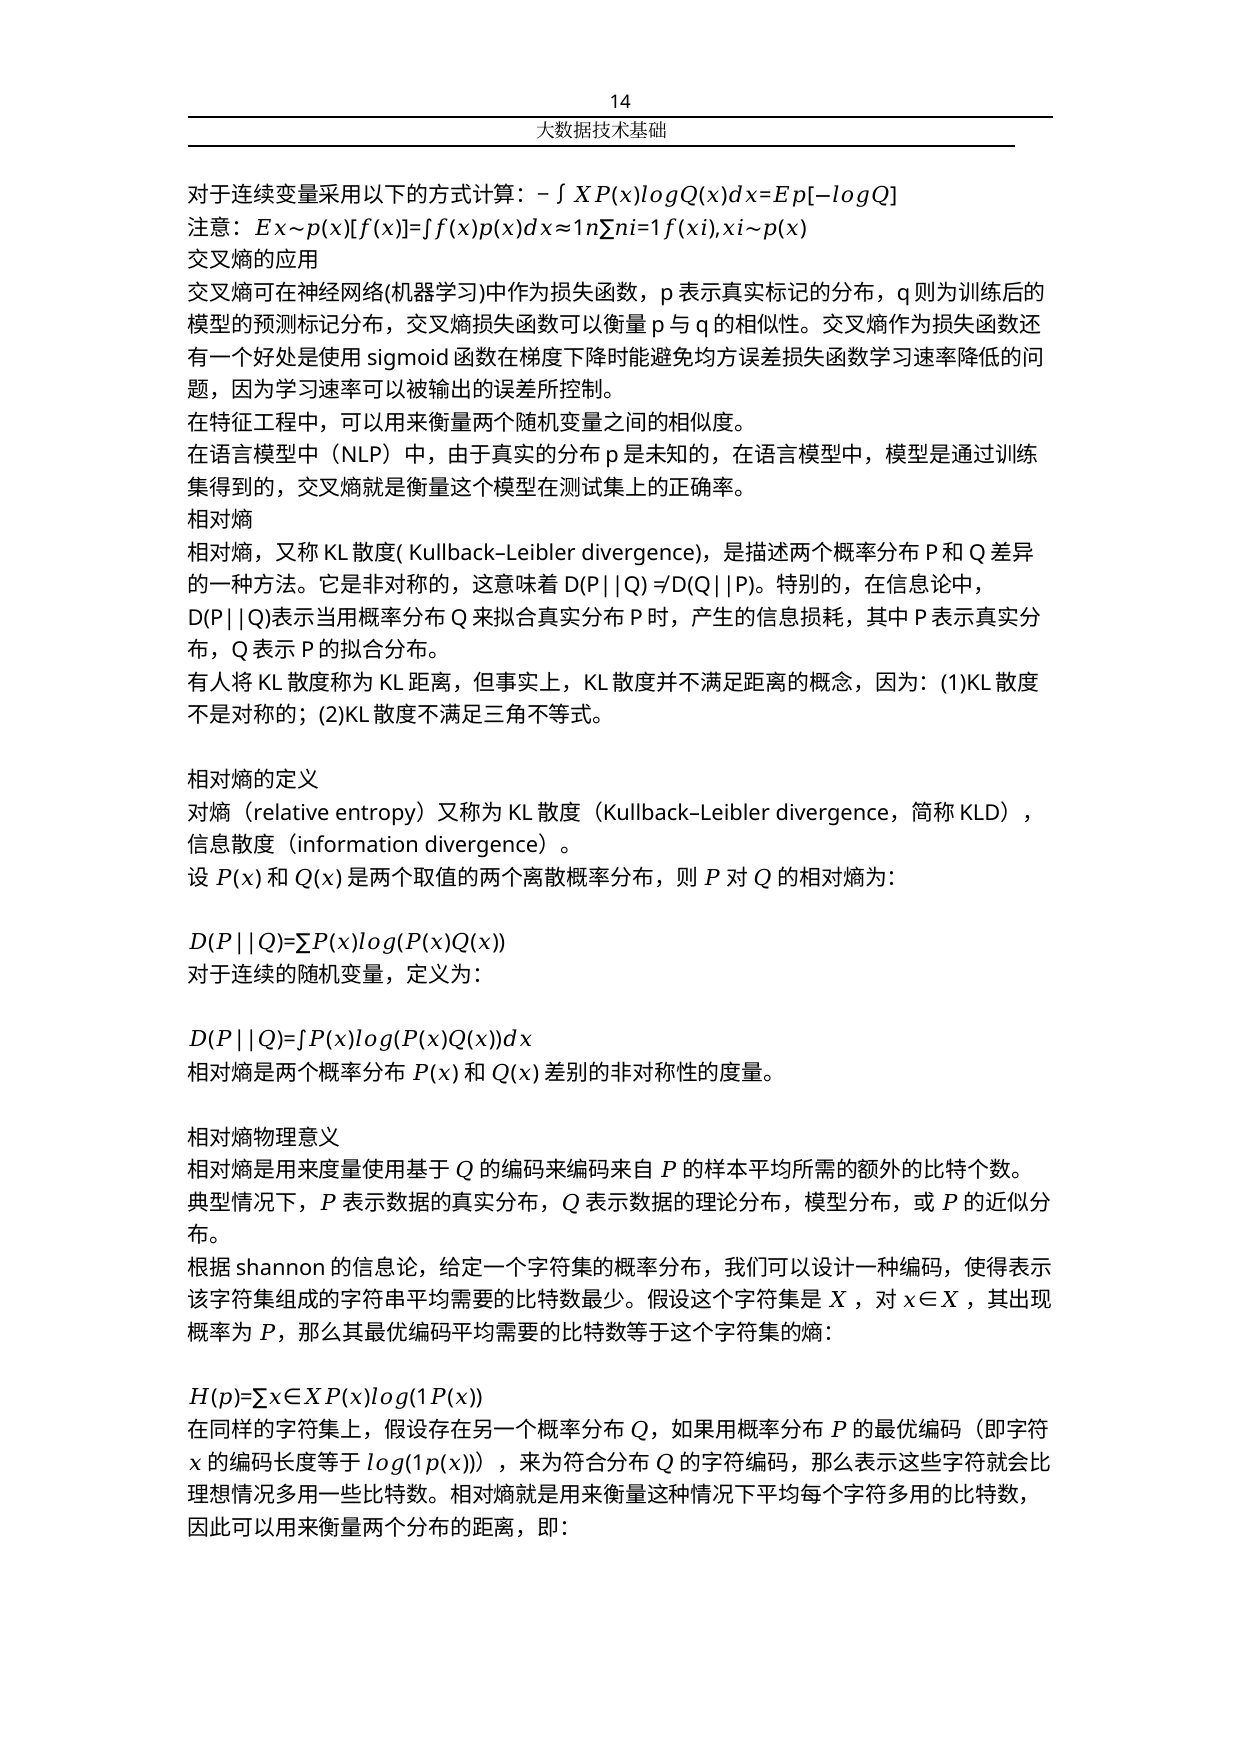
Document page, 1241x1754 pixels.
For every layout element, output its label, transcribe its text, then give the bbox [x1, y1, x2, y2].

text 交叉熵可在神经网络(机器学习)中作为损失函数，p表示真实标记的分布，q则为训练后的模型的预测标记分布，交叉熵损失函数可以衡量p与q的相似性。交叉熵作为损失函数还有一个好处是使用sigmoid函数在梯度下降时能避免均方误差损失函数学习速率降低的问题，因为学习速率可以被输出的误差所控制。 [187, 274, 1053, 404]
text 对于连续的随机变量，定义为： [187, 957, 1053, 989]
text 根据shannon的信息论，给定一个字符集的概率分布，我们可以设计一种编码，使得表示该字符集组成的字符串平均需要的比特数最少。假设这个字符集是 𝑋 ，对 𝑥∈𝑋 ，其出现概率为 𝑃，那么其最优编码平均需要的比特数等于这个字符集的熵： [187, 1249, 1053, 1347]
text 交叉熵的应用 [187, 242, 1053, 274]
text 在语言模型中（NLP）中，由于真实的分布p是未知的，在语言模型中，模型是通过训练集得到的，交叉熵就是衡量这个模型在测试集上的正确率。 [187, 437, 1053, 502]
text 有人将KL散度称为KL距离，但事实上，KL散度并不满足距离的概念，因为：(1)KL散度不是对称的；(2)KL散度不满足三角不等式。 [187, 664, 1053, 729]
text 𝐷(𝑃||𝑄)=∫𝑃(𝑥)𝑙𝑜𝑔(𝑃(𝑥)𝑄(𝑥))𝑑𝑥 [187, 1022, 1053, 1054]
text 对熵（relative entropy）又称为KL散度（Kullback–Leibler divergence，简称KLD），信息散度（information divergence）。 [187, 794, 1053, 859]
text 在同样的字符集上，假设存在另一个概率分布 𝑄，如果用概率分布 𝑃 的最优编码（即字符 𝑥 的编码长度等于 𝑙𝑜𝑔(1𝑝(𝑥))），来为符合分布 𝑄 的字符编码，那么表示这些字符就会比理想情况多用一些比特数。相对熵就是用来衡量这种情况下平均每个字符多用的比特数，因此可以用来衡量两个分布的距离，即： [187, 1412, 1053, 1542]
text 在特征工程中，可以用来衡量两个随机变量之间的相似度。 [187, 404, 1053, 437]
text 𝐷(𝑃||𝑄)=∑𝑃(𝑥)𝑙𝑜𝑔(𝑃(𝑥)𝑄(𝑥)) [187, 924, 1053, 957]
text 相对熵的定义 [187, 762, 1053, 794]
text 相对熵是用来度量使用基于 𝑄 的编码来编码来自 𝑃 的样本平均所需的额外的比特个数。 典型情况下，𝑃 表示数据的真实分布，𝑄 表示数据的理论分布，模型分布，或 𝑃 的近似分布。 [187, 1152, 1053, 1249]
text 相对熵物理意义 [187, 1119, 1053, 1152]
text 对于连续变量采用以下的方式计算：−∫𝑋𝑃(𝑥)𝑙𝑜𝑔𝑄(𝑥)𝑑𝑥=𝐸𝑝[−𝑙𝑜𝑔𝑄] [187, 177, 1053, 209]
text 相对熵，又称KL散度( Kullback–Leibler divergence)，是描述两个概率分布P和Q差异的一种方法。它是非对称的，这意味着D(P||Q) ≠ D(Q||P)。特别的，在信息论中，D(P||Q)表示当用概率分布Q来拟合真实分布P时，产生的信息损耗，其中P表示真实分布，Q表示P的拟合分布。 [187, 534, 1053, 664]
text 相对熵是两个概率分布 𝑃(𝑥) 和 𝑄(𝑥) 差别的非对称性的度量。 [187, 1054, 1053, 1087]
text 𝐻(𝑝)=∑𝑥∈𝑋𝑃(𝑥)𝑙𝑜𝑔(1𝑃(𝑥)) [187, 1379, 1053, 1412]
text 设 𝑃(𝑥) 和 𝑄(𝑥) 是两个取值的两个离散概率分布，则 𝑃 对 𝑄 的相对熵为： [187, 859, 1053, 892]
text 注意：𝐸𝑥∼𝑝(𝑥)[𝑓(𝑥)]=∫𝑓(𝑥)𝑝(𝑥)𝑑𝑥≈1𝑛∑𝑛𝑖=1𝑓(𝑥𝑖),𝑥𝑖∼𝑝(𝑥) [187, 209, 1053, 242]
text 相对熵 [187, 502, 1053, 534]
